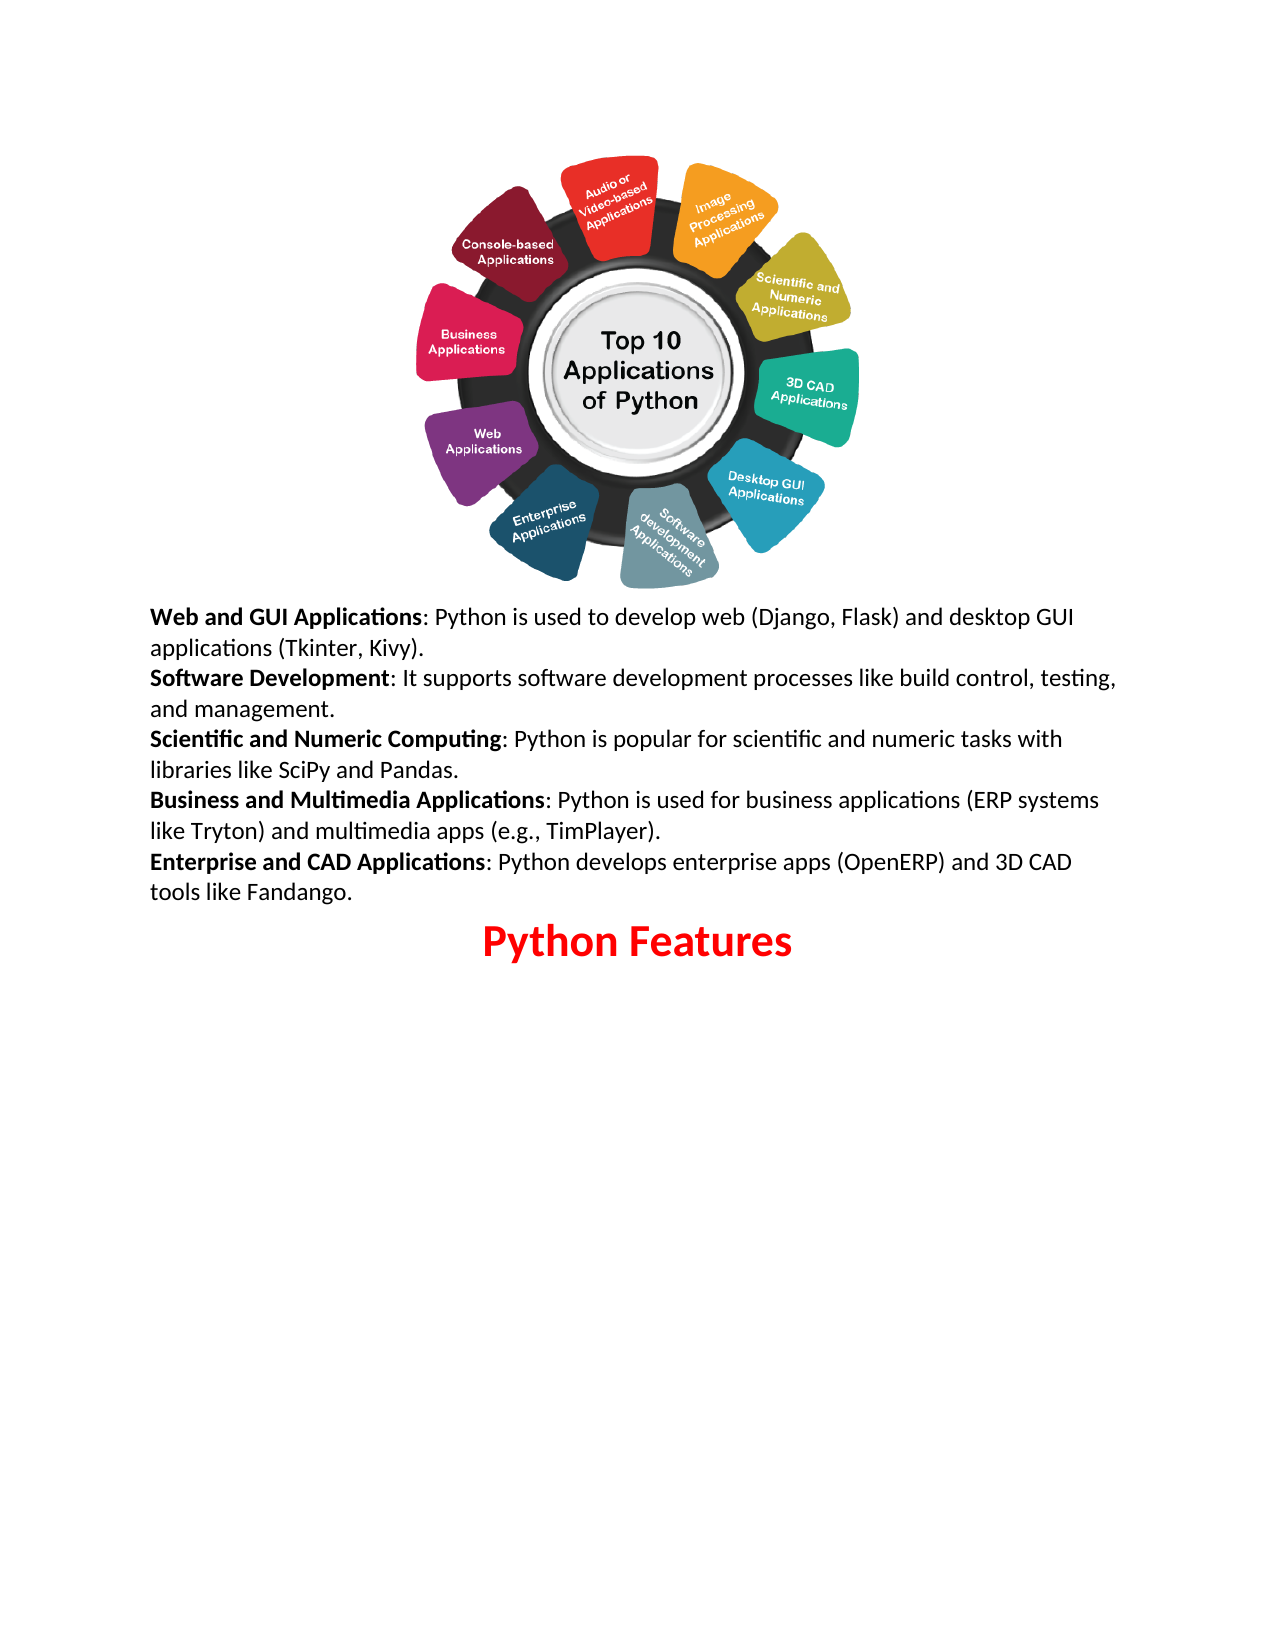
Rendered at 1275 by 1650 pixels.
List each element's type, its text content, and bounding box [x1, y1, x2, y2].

text Web and GUI Applications: Python is used to develop web (Django, Flask) and desktop GUI applications (Tkinter, Kivy). [150, 601, 1125, 662]
text Business and Multimedia Applications: Python is used for business applications (ERP systems like Tryton) and multimedia apps (e.g., TimPlayer). [150, 784, 1125, 846]
text Scientific and Numeric Computing: Python is popular for scientific and numeric tasks with libraries like SciPy and Pandas. [150, 723, 1125, 784]
text Python Features [150, 912, 1125, 967]
text Enterprise and CAD Applications: Python develops enterprise apps (OpenERP) and 3D CAD tools like Fandango. [150, 846, 1125, 907]
picture [384, 150, 891, 594]
text Software Development: It supports software development processes like build control, testing, and management. [150, 662, 1125, 723]
